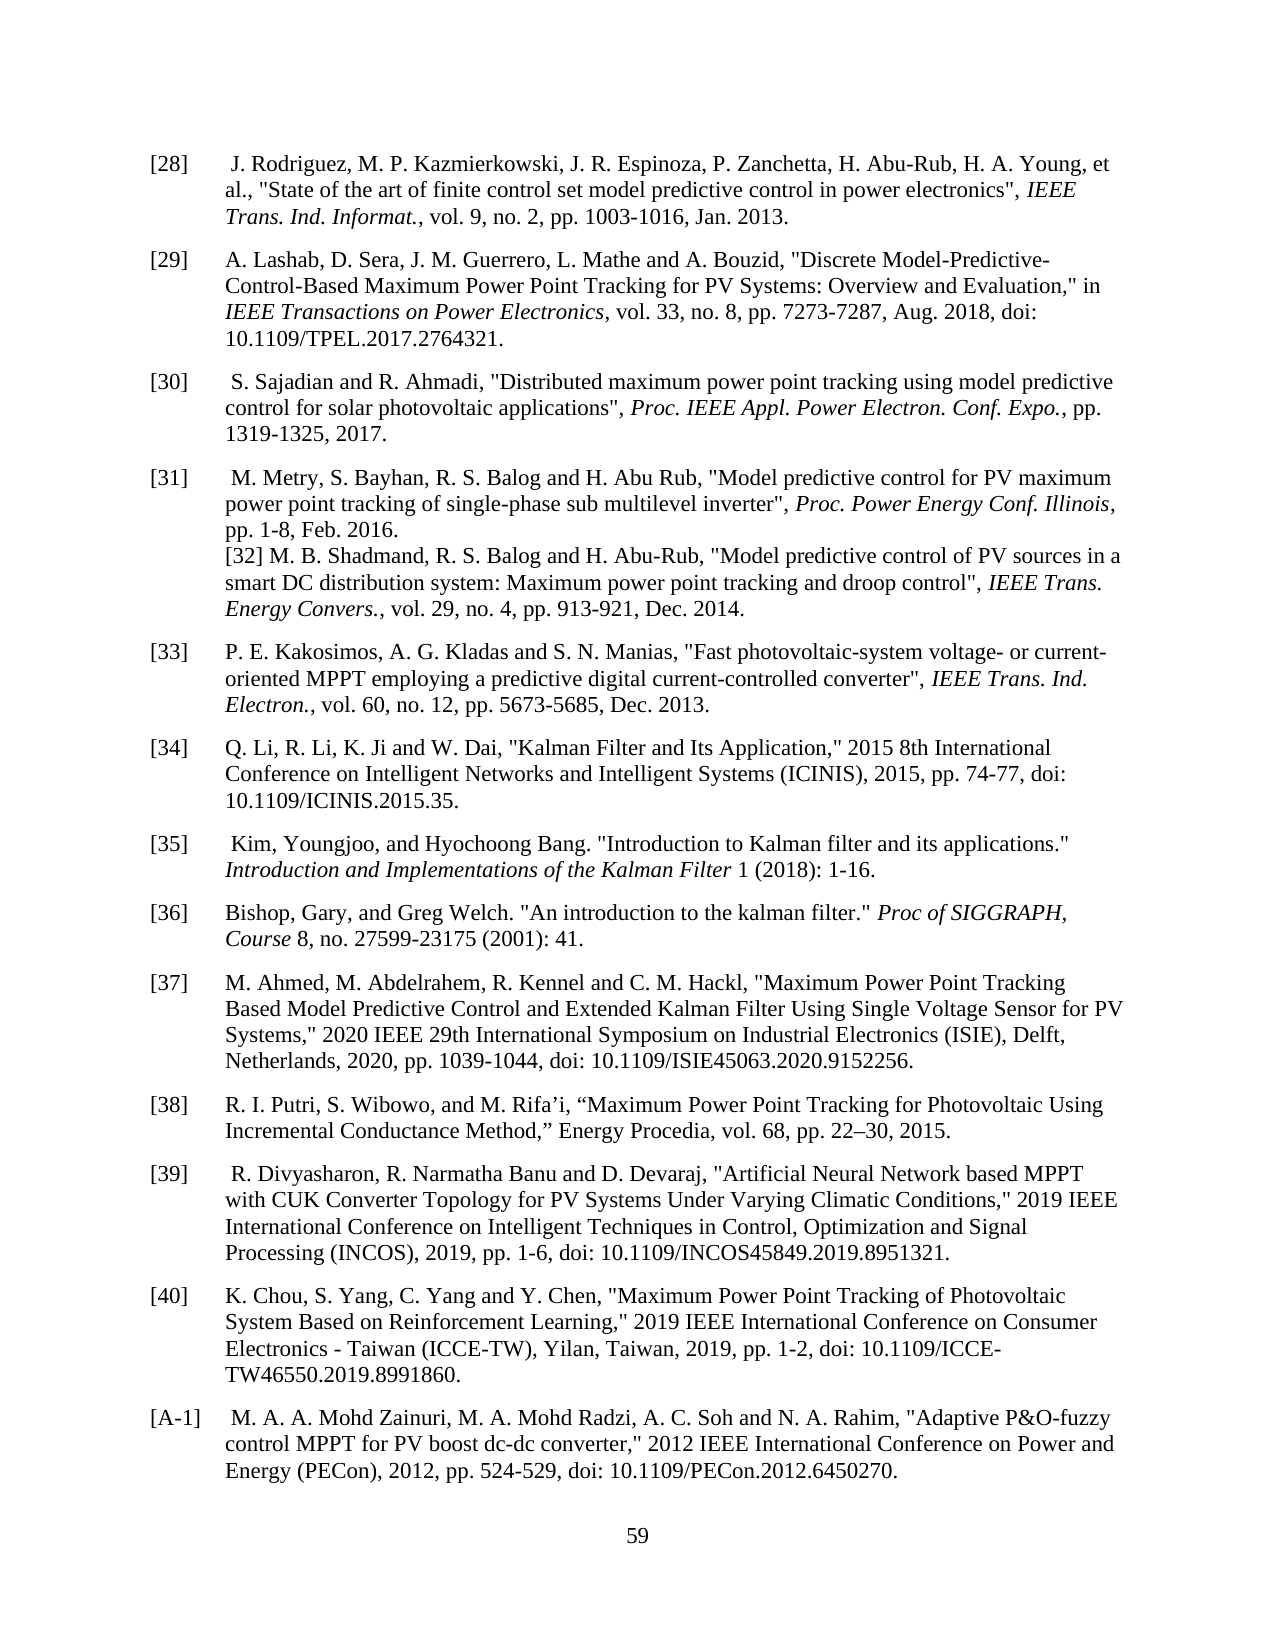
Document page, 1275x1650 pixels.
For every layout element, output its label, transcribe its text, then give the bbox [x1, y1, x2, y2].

text [37] M. Ahmed, M. Abdelrahem, R. Kennel and C. M. Hackl, "Maximum Power Point Tracking Based Model Predictive Control and Extended Kalman Filter Using Single Voltage Sensor for PV Systems," 2020 IEEE 29th International Symposium on Industrial Electronics (ISIE), Delft, Netherlands, 2020, pp. 1039-1044, doi: 10.1109/ISIE45063.2020.9152256. [150, 968, 1125, 1074]
text [30] S. Sajadian and R. Ahmadi, "Distributed maximum power point tracking using model predictive control for solar photovoltaic applications", Proc. IEEE Appl. Power Electron. Conf. Expo., pp. 1319-1325, 2017. [150, 368, 1125, 447]
text [33] P. E. Kakosimos, A. G. Kladas and S. N. Manias, "Fast photovoltaic-system voltage- or current-oriented MPPT employing a predictive digital current-controlled converter", IEEE Trans. Ind. Electron., vol. 60, no. 12, pp. 5673-5685, Dec. 2013. [150, 638, 1125, 717]
text [31] M. Metry, S. Bayhan, R. S. Balog and H. Abu Rub, "Model predictive control for PV maximum power point tracking of single-phase sub multilevel inverter", Proc. Power Energy Conf. Illinois, pp. 1-8, Feb. 2016. [32] M. B. Shadmand, R. S. Balog and H. Abu-Rub, "Model predictive control of PV sources in a smart DC distribution system: Maximum power point tracking and droop control", IEEE Trans. Energy Convers., vol. 29, no. 4, pp. 913-921, Dec. 2014. [150, 463, 1125, 622]
text [34] Q. Li, R. Li, K. Ji and W. Dai, "Kalman Filter and Its Application," 2015 8th International Conference on Intelligent Networks and Intelligent Systems (ICINIS), 2015, pp. 74-77, doi: 10.1109/ICINIS.2015.35. [150, 734, 1125, 813]
text [39] R. Divyasharon, R. Narmatha Banu and D. Devaraj, "Artificial Neural Network based MPPT with CUK Converter Topology for PV Systems Under Varying Climatic Conditions," 2019 IEEE International Conference on Intelligent Techniques in Control, Optimization and Signal Processing (INCOS), 2019, pp. 1-6, doi: 10.1109/INCOS45849.2019.8951321. [150, 1160, 1125, 1265]
text [29] A. Lashab, D. Sera, J. M. Guerrero, L. Mathe and A. Bouzid, "Discrete Model-Predictive-Control-Based Maximum Power Point Tracking for PV Systems: Overview and Evaluation," in IEEE Transactions on Power Electronics, vol. 33, no. 8, pp. 7273-7287, Aug. 2018, doi: 10.1109/TPEL.2017.2764321. [150, 246, 1125, 351]
text [40] K. Chou, S. Yang, C. Yang and Y. Chen, "Maximum Power Point Tracking of Photovoltaic System Based on Reinforcement Learning," 2019 IEEE International Conference on Consumer Electronics - Taiwan (ICCE-TW), Yilan, Taiwan, 2019, pp. 1-2, doi: 10.1109/ICCE-TW46550.2019.8991860. [150, 1282, 1125, 1387]
text [36] Bishop, Gary, and Greg Welch. "An introduction to the kalman filter." Proc of SIGGRAPH, Course 8, no. 27599-23175 (2001): 41. [150, 899, 1125, 952]
text [28] J. Rodriguez, M. P. Kazmierkowski, J. R. Espinoza, P. Zanchetta, H. Abu-Rub, H. A. Young, et al., "State of the art of finite control set model predictive control in power electronics", IEEE Trans. Ind. Informat., vol. 9, no. 2, pp. 1003-1016, Jan. 2013. [150, 150, 1125, 229]
text [A-1] M. A. A. Mohd Zainuri, M. A. Mohd Radzi, A. C. Soh and N. A. Rahim, "Adaptive P&O-fuzzy control MPPT for PV boost dc-dc converter," 2012 IEEE International Conference on Power and Energy (PECon), 2012, pp. 524-529, doi: 10.1109/PECon.2012.6450270. [150, 1404, 1125, 1483]
text [38] R. I. Putri, S. Wibowo, and M. Rifa’i, “Maximum Power Point Tracking for Photovoltaic Using Incremental Conductance Method,” Energy Procedia, vol. 68, pp. 22–30, 2015. [150, 1091, 1125, 1143]
text [35] Kim, Youngjoo, and Hyochoong Bang. "Introduction to Kalman filter and its applications." Introduction and Implementations of the Kalman Filter 1 (2018): 1-16. [150, 830, 1125, 882]
